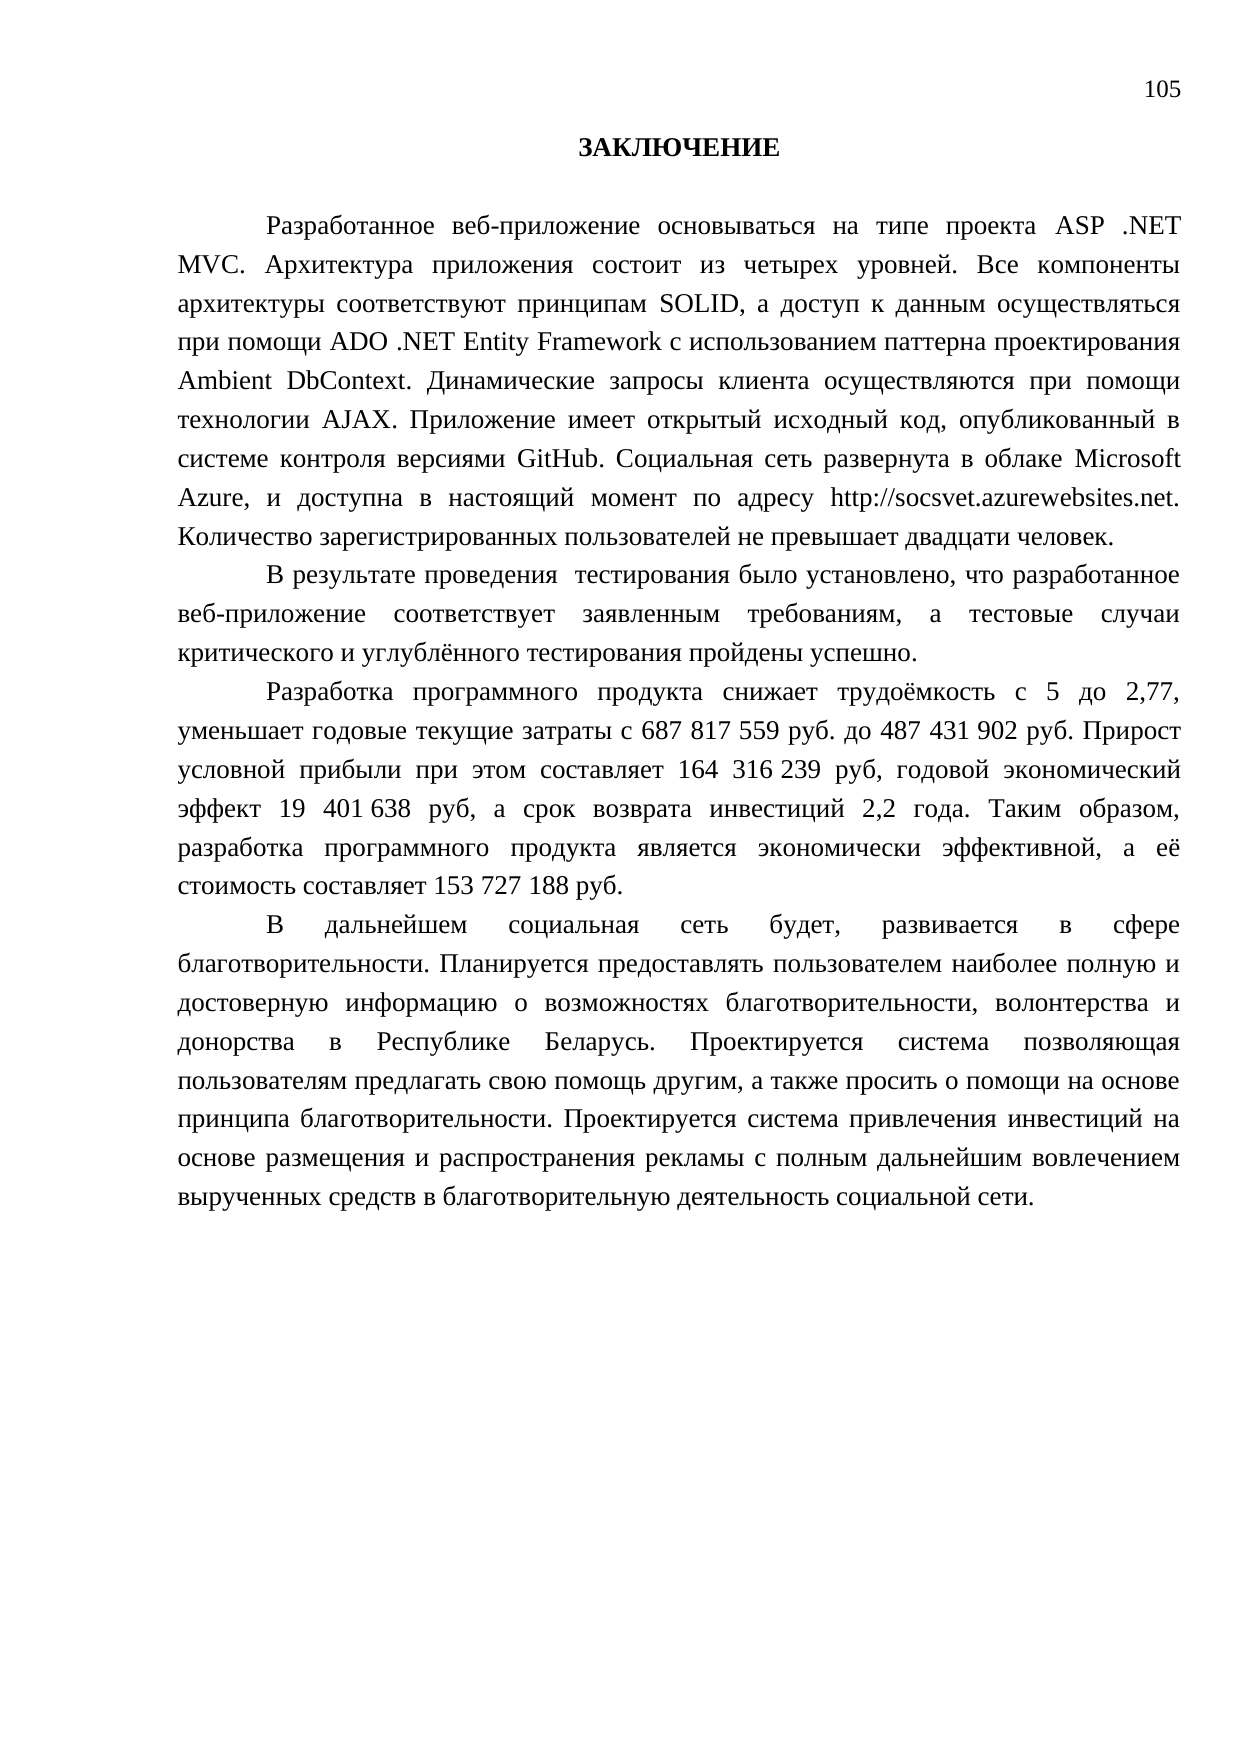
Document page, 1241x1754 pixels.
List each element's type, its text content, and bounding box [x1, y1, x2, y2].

text Разработка программного продукта снижает трудоёмкость с 5 до 2,77, уменьшает годовые текущие затраты с 687 817 559 руб. до 487 431 902 руб. Прирост условной прибыли при этом составляет 164 316 239 руб, годовой экономический эффект 19 401 638 руб, а срок возврата инвестиций 2,2 года. Таким образом, разработка программного продукта является экономически эффективной, а её стоимость составляет 153 727 188 руб. [177, 675, 1181, 901]
text В дальнейшем социальная сеть будет, развивается в сфере благотворительности. Планируется предоставлять пользователем наиболее полную и достоверную информацию о возможностях благотворительности, волонтерства и донорства в Республике Беларусь. Проектируется система позволяющая пользователям предлагать свою помощь другим, а также просить о помощи на основе принципа благотворительности. Проектируется система привлечения инвестиций на основе размещения и распространения рекламы с полным дальнейшим вовлечением вырученных средств в благотворительную деятельность социальной сети. [177, 908, 1181, 1211]
text Разработанное веб-приложение основываться на типе проекта ASP .NET MVC. Архитектура приложения состоит из четырех уровней. Все компоненты архитектуры соответствуют принципам SOLID, а доступ к данным осуществляться при помощи ADO .NET Entity Framework с использованием паттерна проектирования Ambient DbContext. Динамические запросы клиента осуществляются при помощи технологии AJAX. Приложение имеет открытый исходный код, опубликованный в системе контроля версиями GitHub. Социальная сеть развернута в облаке Microsoft Azure, и доступна в настоящий момент по адресу http://socsvet.azurewebsites.net. Количество зарегистрированных пользователей не превышает двадцати человек. [177, 209, 1181, 551]
text В результате проведения тестирования было установлено, что разработанное веб-приложение соответствует заявленным требованиям, а тестовые случаи критического и углублённого тестирования пройдены успешно. [177, 559, 1181, 667]
text ЗАКЛЮЧЕНИЕ [177, 131, 1181, 162]
